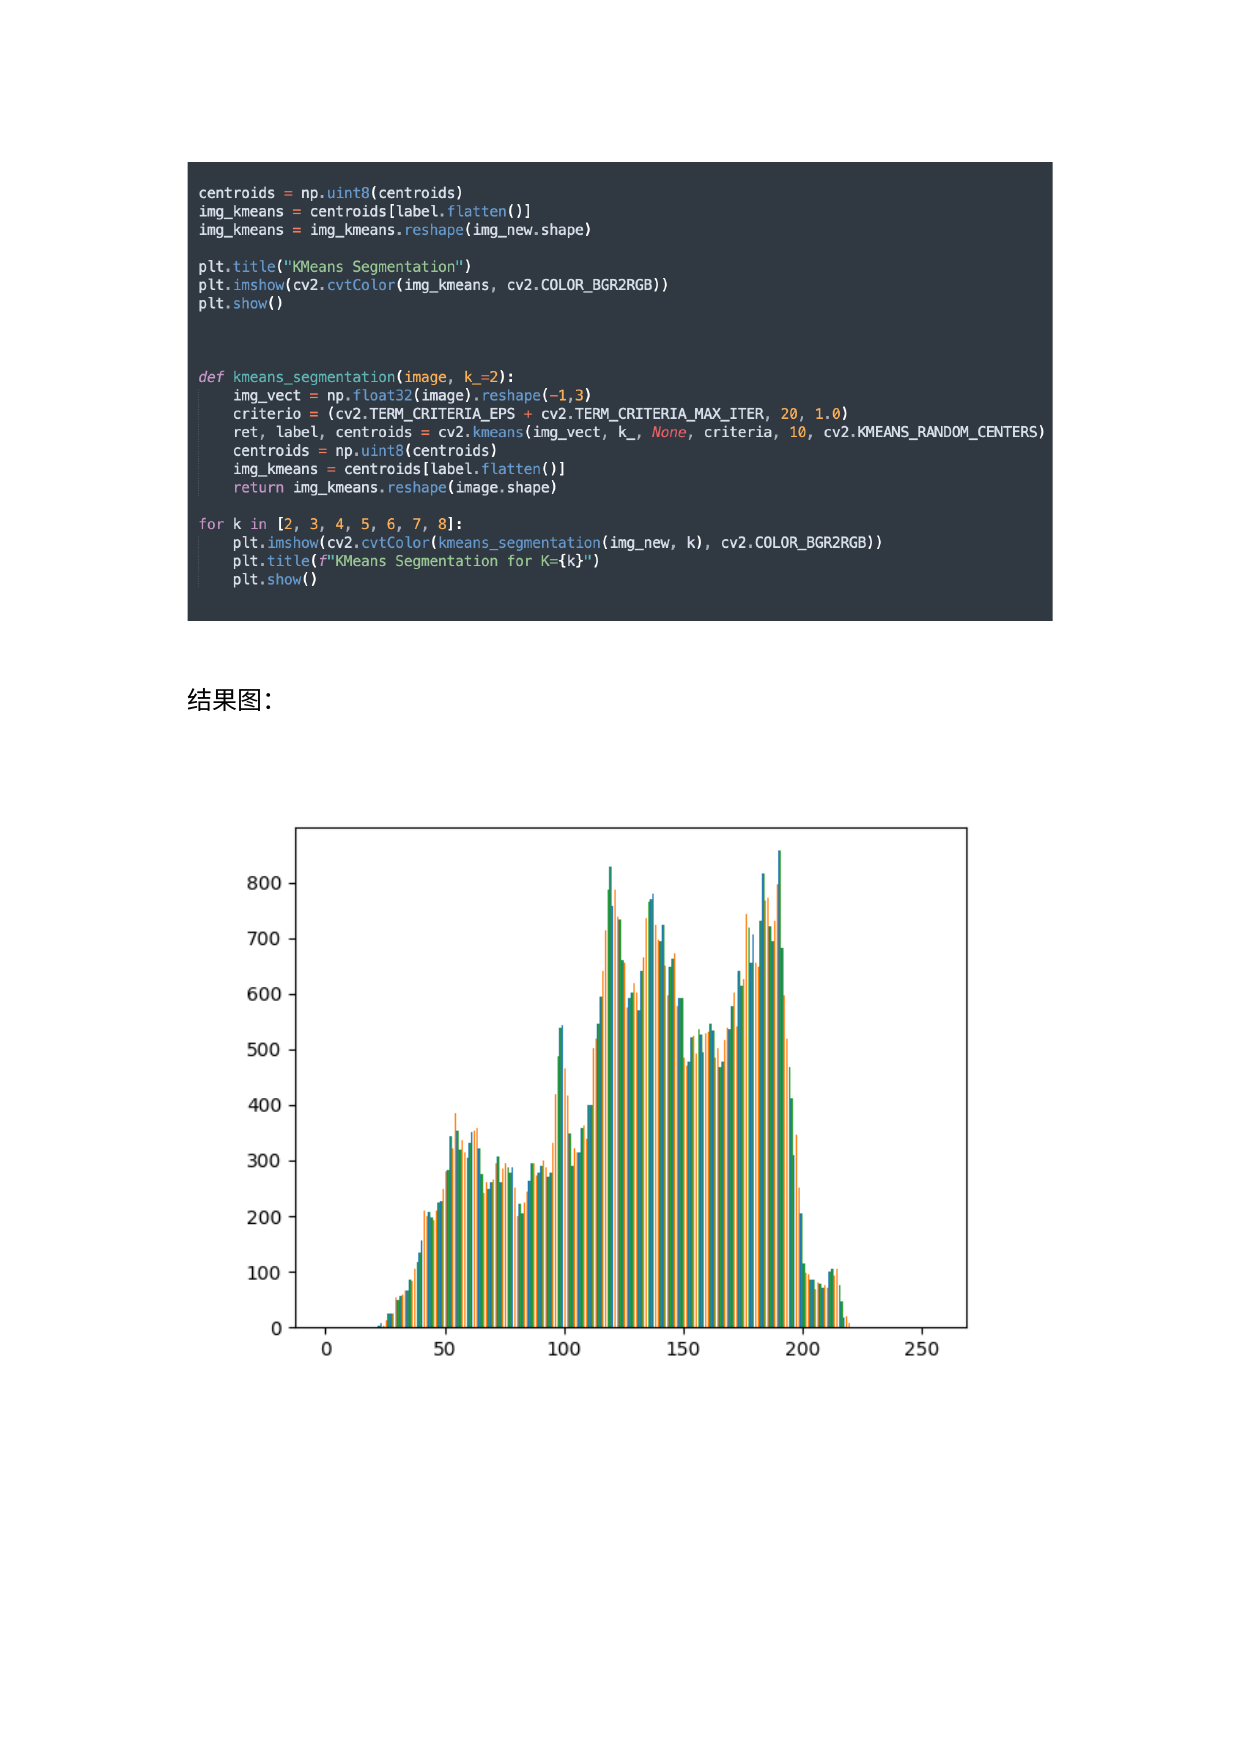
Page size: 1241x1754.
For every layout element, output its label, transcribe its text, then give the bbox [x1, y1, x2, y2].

text 结果图： [187, 666, 1053, 731]
picture [187, 162, 1053, 621]
picture [187, 749, 1053, 1399]
